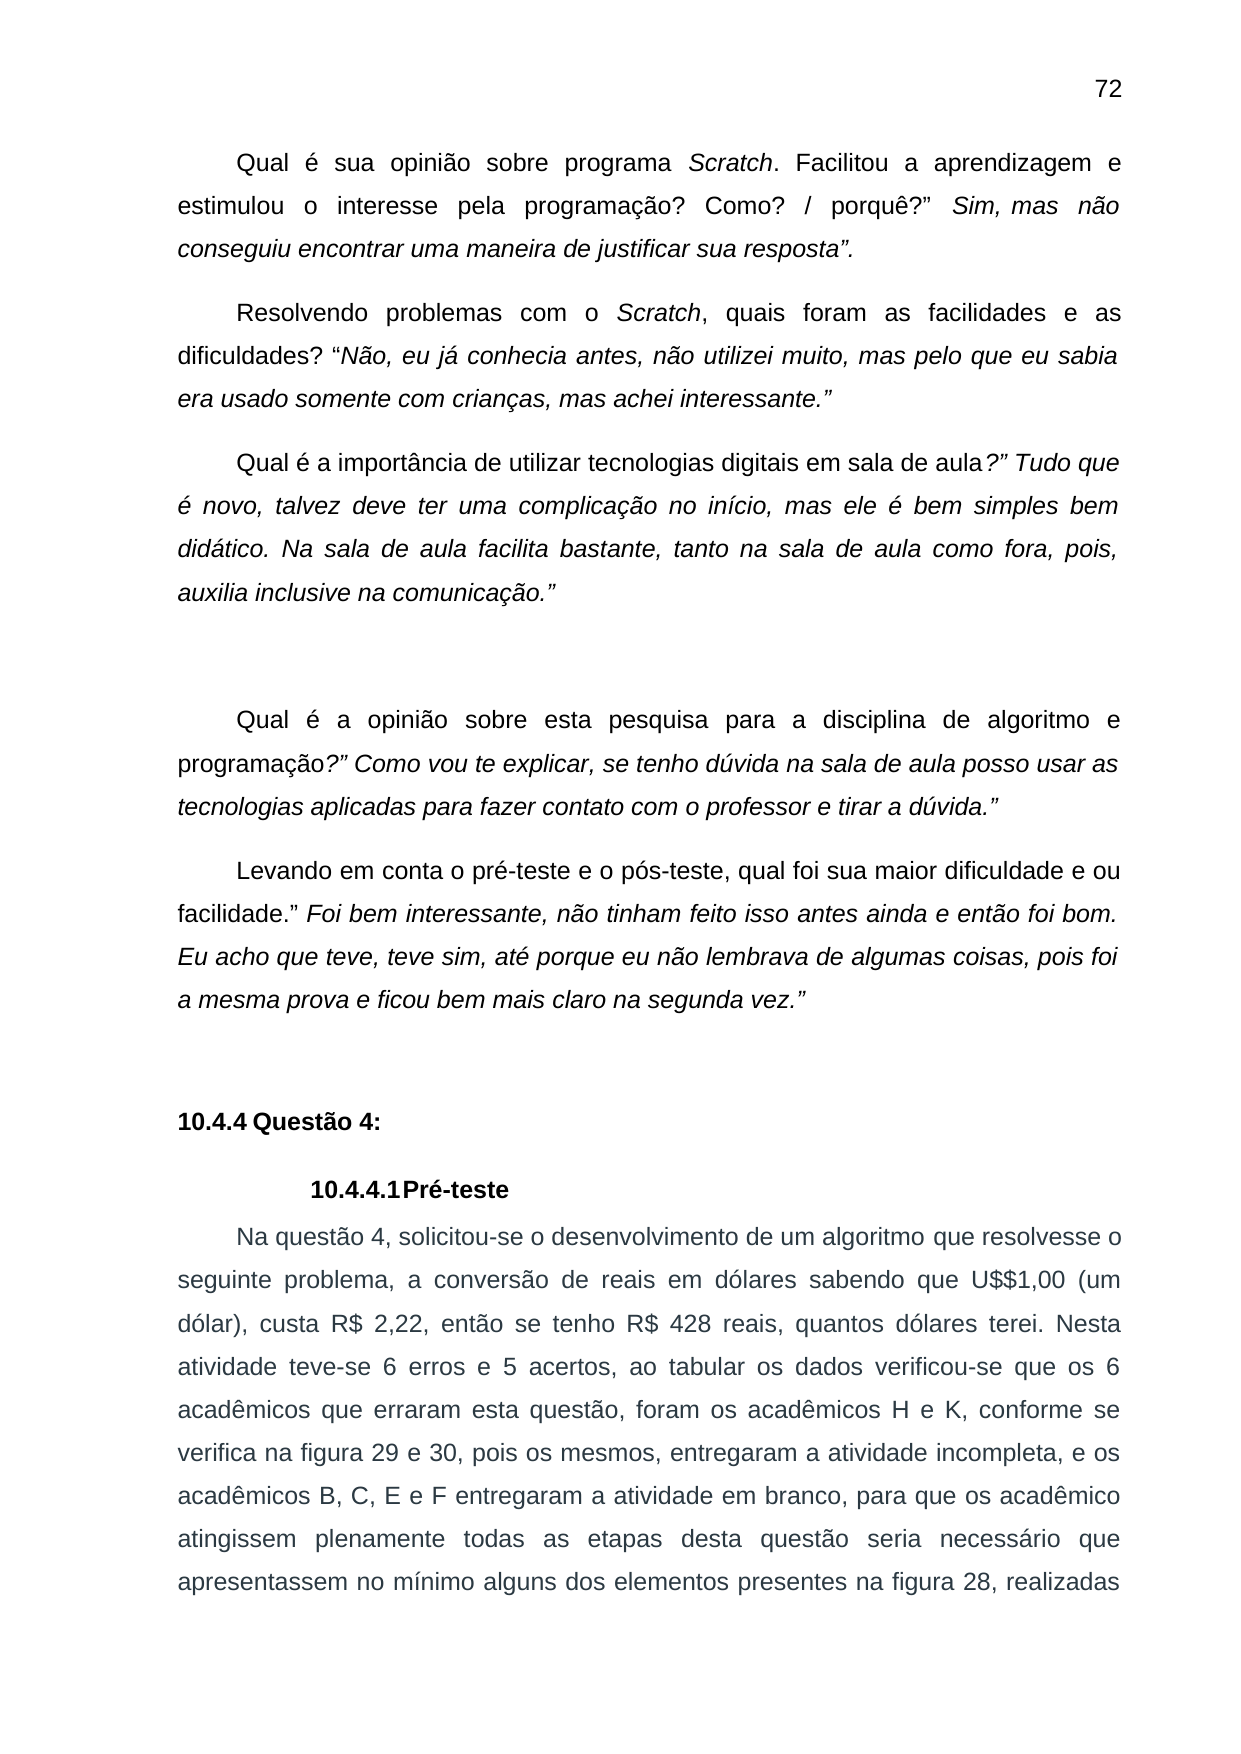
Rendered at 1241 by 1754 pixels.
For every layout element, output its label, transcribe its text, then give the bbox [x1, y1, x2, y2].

subtitle Questão 4: [177, 1107, 1122, 1136]
text Levando em conta o pré-teste e o pós-teste, qual foi sua maior dificuldade e ou facilidade.” Foi bem interessante, não tinham feito isso antes ainda e então foi bom. Eu acho que teve, teve sim, até porque eu não lembrava de algumas coisas, pois foi a mesma prova e ficou bem mais claro na segunda vez.” [177, 856, 1122, 1014]
text Resolvendo problemas com o Scratch, quais foram as facilidades e as dificuldades? “Não, eu já conhecia antes, não utilizei muito, mas pelo que eu sabia era usado somente com crianças, mas achei interessante.” [177, 298, 1122, 413]
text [177, 1222, 1122, 1596]
text Qual é sua opinião sobre programa Scratch. Facilitou a aprendizagem e estimulou o interesse pela programação? Como? / porquê?” Sim, mas não conseguiu encontrar uma maneira de justificar sua resposta”. [177, 148, 1122, 263]
text Qual é a importância de utilizar tecnologias digitais em sala de aula?” Tudo que é novo, talvez deve ter uma complicação no início, mas ele é bem simples bem didático. Na sala de aula facilita bastante, tanto na sala de aula como fora, pois, auxilia inclusive na comunicação.” [177, 448, 1122, 606]
subtitle Pré-teste [251, 1175, 1122, 1204]
text Qual é a opinião sobre esta pesquisa para a disciplina de algoritmo e programação?” Como vou te explicar, se tenho dúvida na sala de aula posso usar as tecnologias aplicadas para fazer contato com o professor e tirar a dúvida.” [177, 705, 1122, 820]
